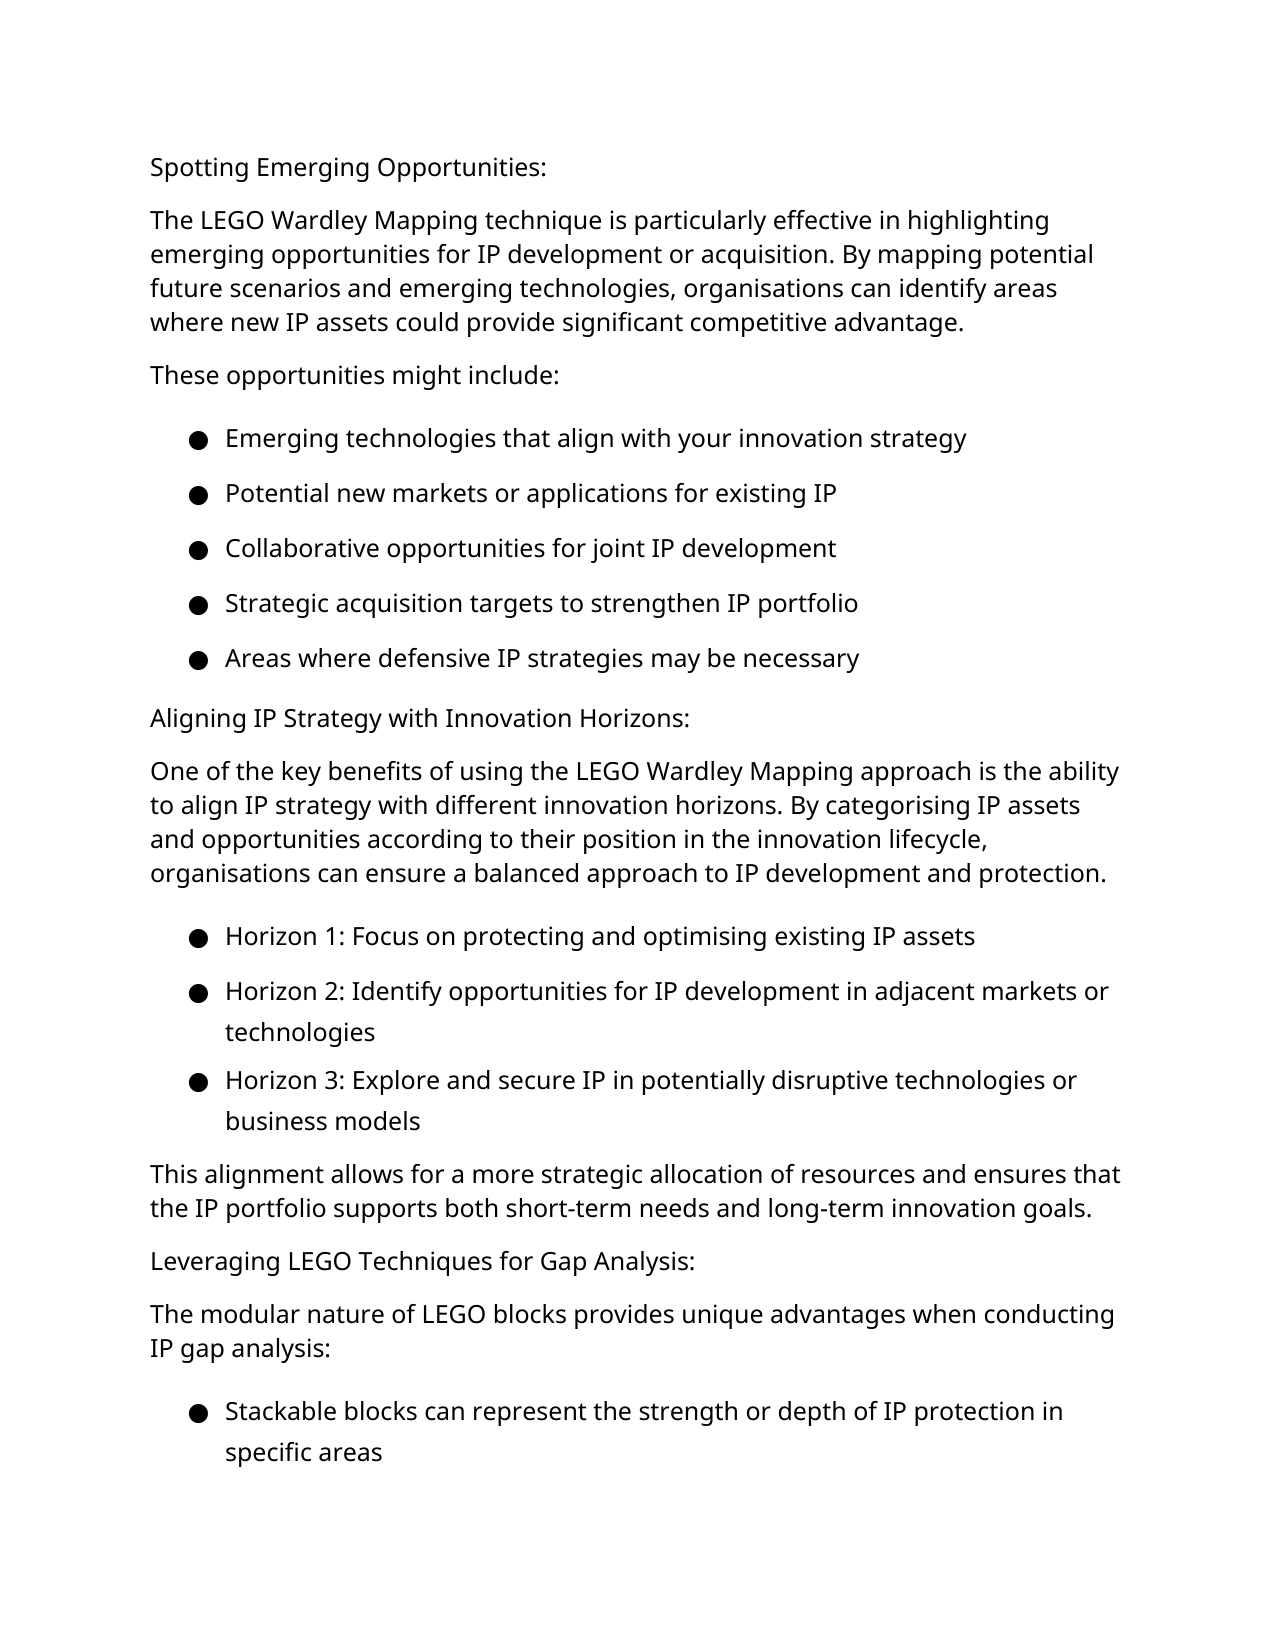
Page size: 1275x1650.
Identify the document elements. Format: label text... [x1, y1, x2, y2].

list Strategic acquisition targets to strengthen IP portfolio [187, 576, 1125, 627]
list Stackable blocks can represent the strength or depth of IP protection in specific areas [187, 1383, 1125, 1468]
text The modular nature of LEGO blocks provides unique advantages when conducting IP gap analysis: [150, 1296, 1125, 1364]
text Spotting Emerging Opportunities: [150, 150, 1125, 184]
text This alignment allows for a more strategic allocation of resources and ensures that the IP portfolio supports both short-term needs and long-term innovation goals. [150, 1157, 1125, 1225]
text Leveraging LEGO Techniques for Gap Analysis: [150, 1243, 1125, 1277]
list Collaborative opportunities for joint IP development [187, 521, 1125, 572]
text These opportunities might include: [150, 358, 1125, 392]
list Areas where defensive IP strategies may be necessary [187, 631, 1125, 682]
list Horizon 2: Identify opportunities for IP development in adjacent markets or technologies [187, 963, 1125, 1049]
list Potential new markets or applications for existing IP [187, 466, 1125, 517]
list Horizon 1: Focus on protecting and optimising existing IP assets [187, 908, 1125, 960]
text Aligning IP Strategy with Innovation Horizons: [150, 701, 1125, 735]
text The LEGO Wardley Mapping technique is particularly effective in highlighting emerging opportunities for IP development or acquisition. By mapping potential future scenarios and emerging technologies, organisations can identify areas where new IP assets could provide significant competitive advantage. [150, 203, 1125, 339]
list Emerging technologies that align with your innovation strategy [187, 411, 1125, 462]
list Horizon 3: Explore and secure IP in potentially disruptive technologies or business models [187, 1052, 1125, 1138]
text One of the key benefits of using the LEGO Wardley Mapping approach is the ability to align IP strategy with different innovation horizons. By categorising IP assets and opportunities according to their position in the innovation lifecycle, organisations can ensure a balanced approach to IP development and protection. [150, 753, 1125, 890]
